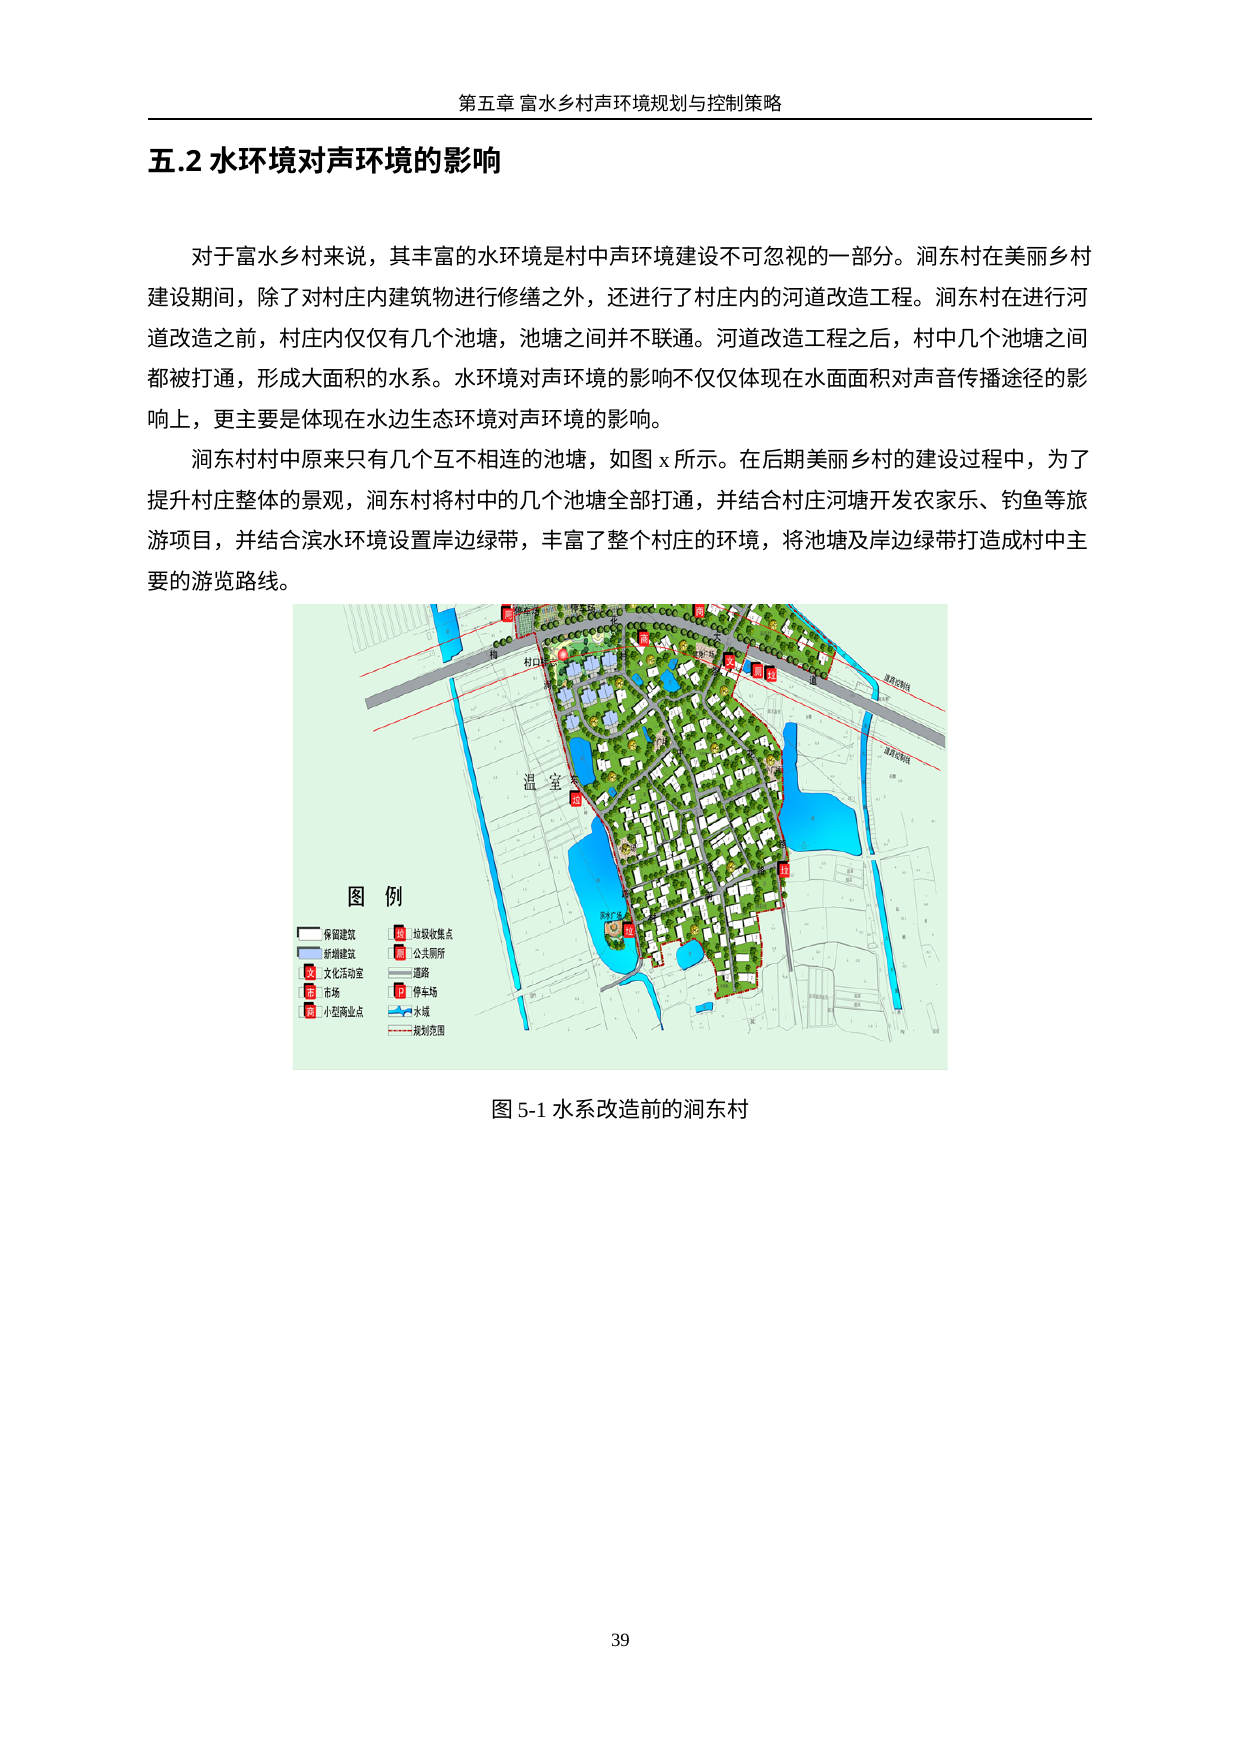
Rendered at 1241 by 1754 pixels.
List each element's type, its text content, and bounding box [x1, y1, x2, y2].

text 图5-1 水系改造前的涧东村 [148, 1092, 1092, 1124]
text 对于富水乡村来说，其丰富的水环境是村中声环境建设不可忽视的一部分。涧东村在美丽乡村建设期间，除了对村庄内建筑物进行修缮之外，还进行了村庄内的河道改造工程。涧东村在进行河道改造之前，村庄内仅仅有几个池塘，池塘之间并不联通。河道改造工程之后，村中几个池塘之间都被打通，形成大面积的水系。水环境对声环境的影响不仅仅体现在水面面积对声音传播途径的影响上，更主要是体现在水边生态环境对声环境的影响。 [148, 239, 1092, 434]
text 水环境对声环境的影响 [148, 127, 1092, 192]
picture [292, 604, 948, 1070]
text 涧东村村中原来只有几个互不相连的池塘，如图x所示。在后期美丽乡村的建设过程中，为了提升村庄整体的景观，涧东村将村中的几个池塘全部打通，并结合村庄河塘开发农家乐、钓鱼等旅游项目，并结合滨水环境设置岸边绿带，丰富了整个村庄的环境，将池塘及岸边绿带打造成村中主要的游览路线。 [148, 442, 1092, 596]
